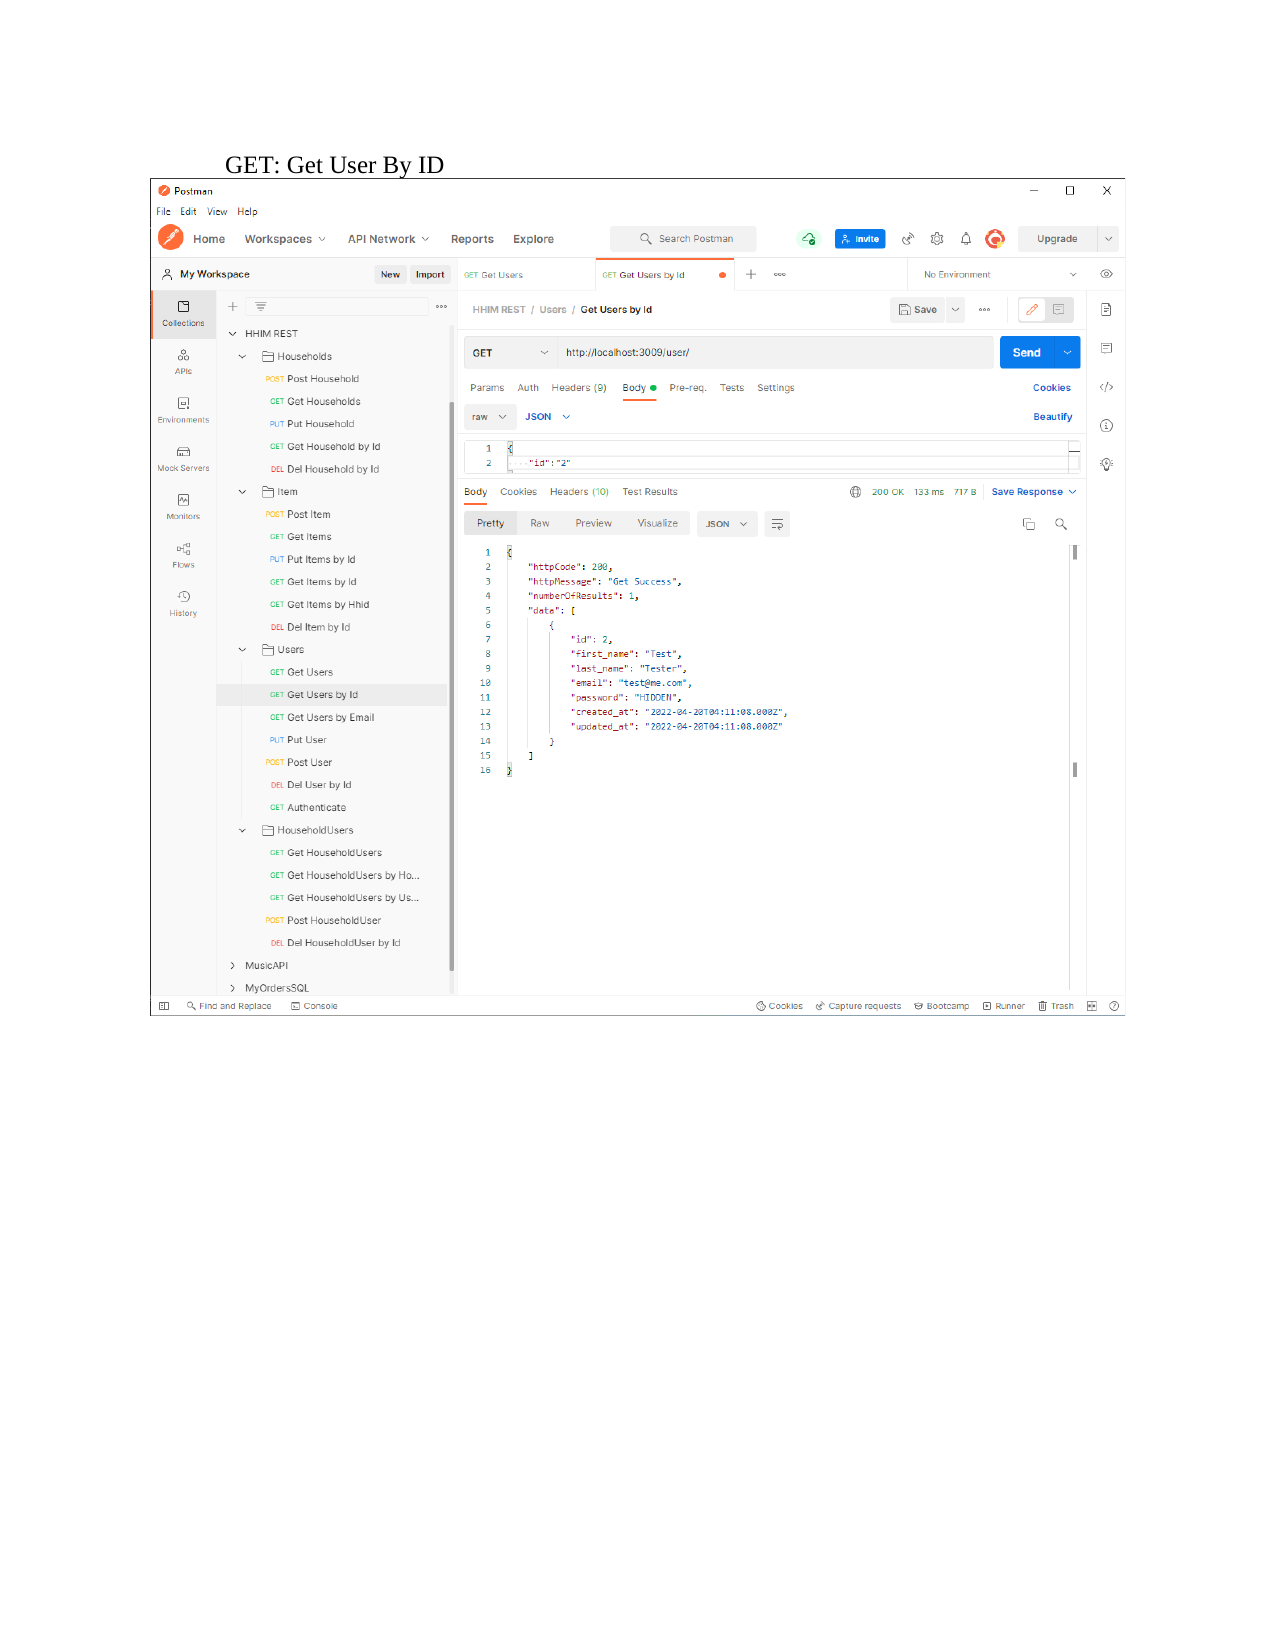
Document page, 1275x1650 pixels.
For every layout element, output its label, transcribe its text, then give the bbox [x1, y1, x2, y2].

picture [150, 178, 1125, 1016]
text GET: Get User By ID [225, 150, 1125, 178]
